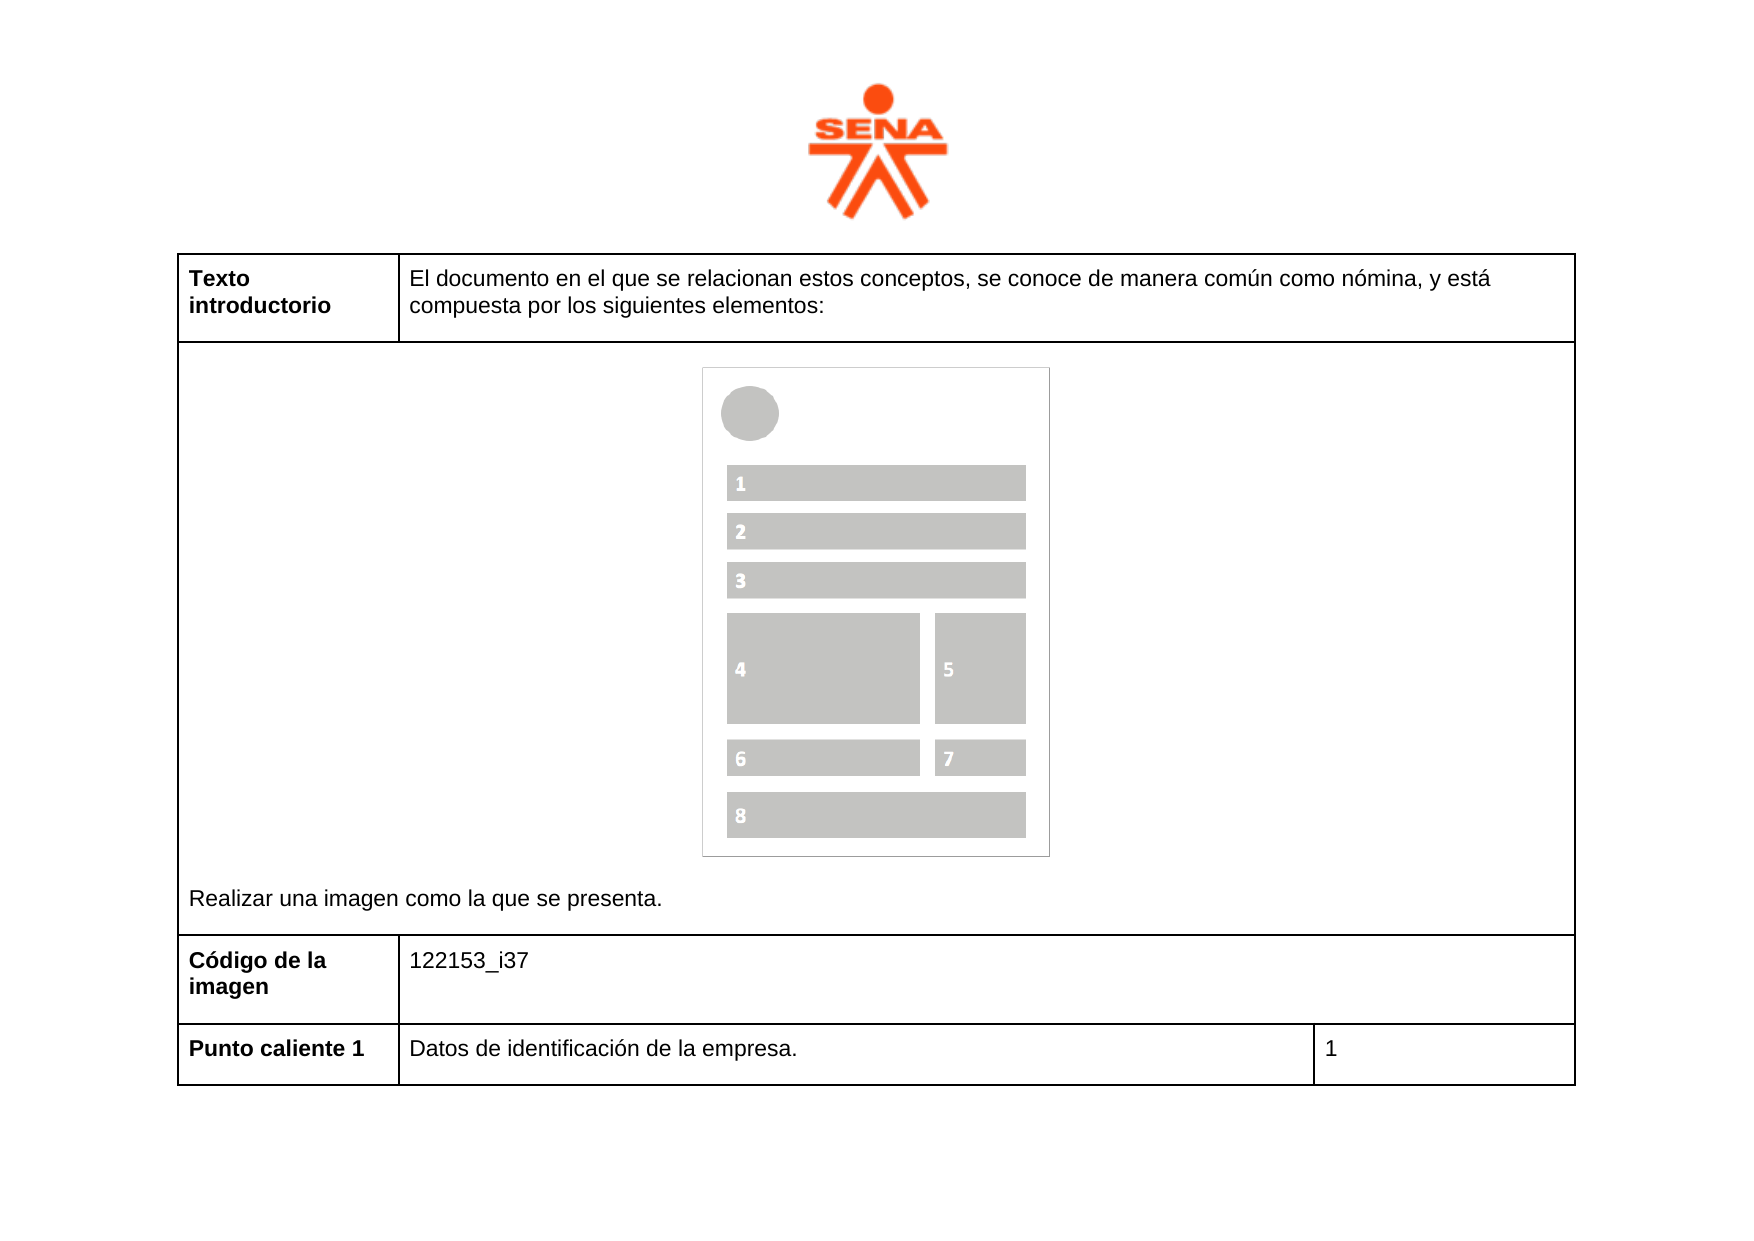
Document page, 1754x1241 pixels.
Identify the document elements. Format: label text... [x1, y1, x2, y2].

picture [796, 75, 958, 227]
picture [688, 353, 1065, 873]
table_cell Punto caliente 1 [179, 1025, 398, 1084]
table_cell Datos de identificación de la empresa. [400, 1025, 1313, 1084]
table_cell Código de la imagen [179, 936, 398, 1022]
table_cell El documento en el que se relacionan estos conceptos, se conoce de manera común como nómina, y está compuesta por los siguientes elementos: [400, 255, 1574, 341]
table_cell 122153_i37 [400, 936, 1574, 1022]
table_cell Realizar una imagen como la que se presenta. [179, 343, 1574, 934]
table_cell 1 [1315, 1025, 1574, 1084]
table_cell Texto introductorio [179, 255, 398, 341]
